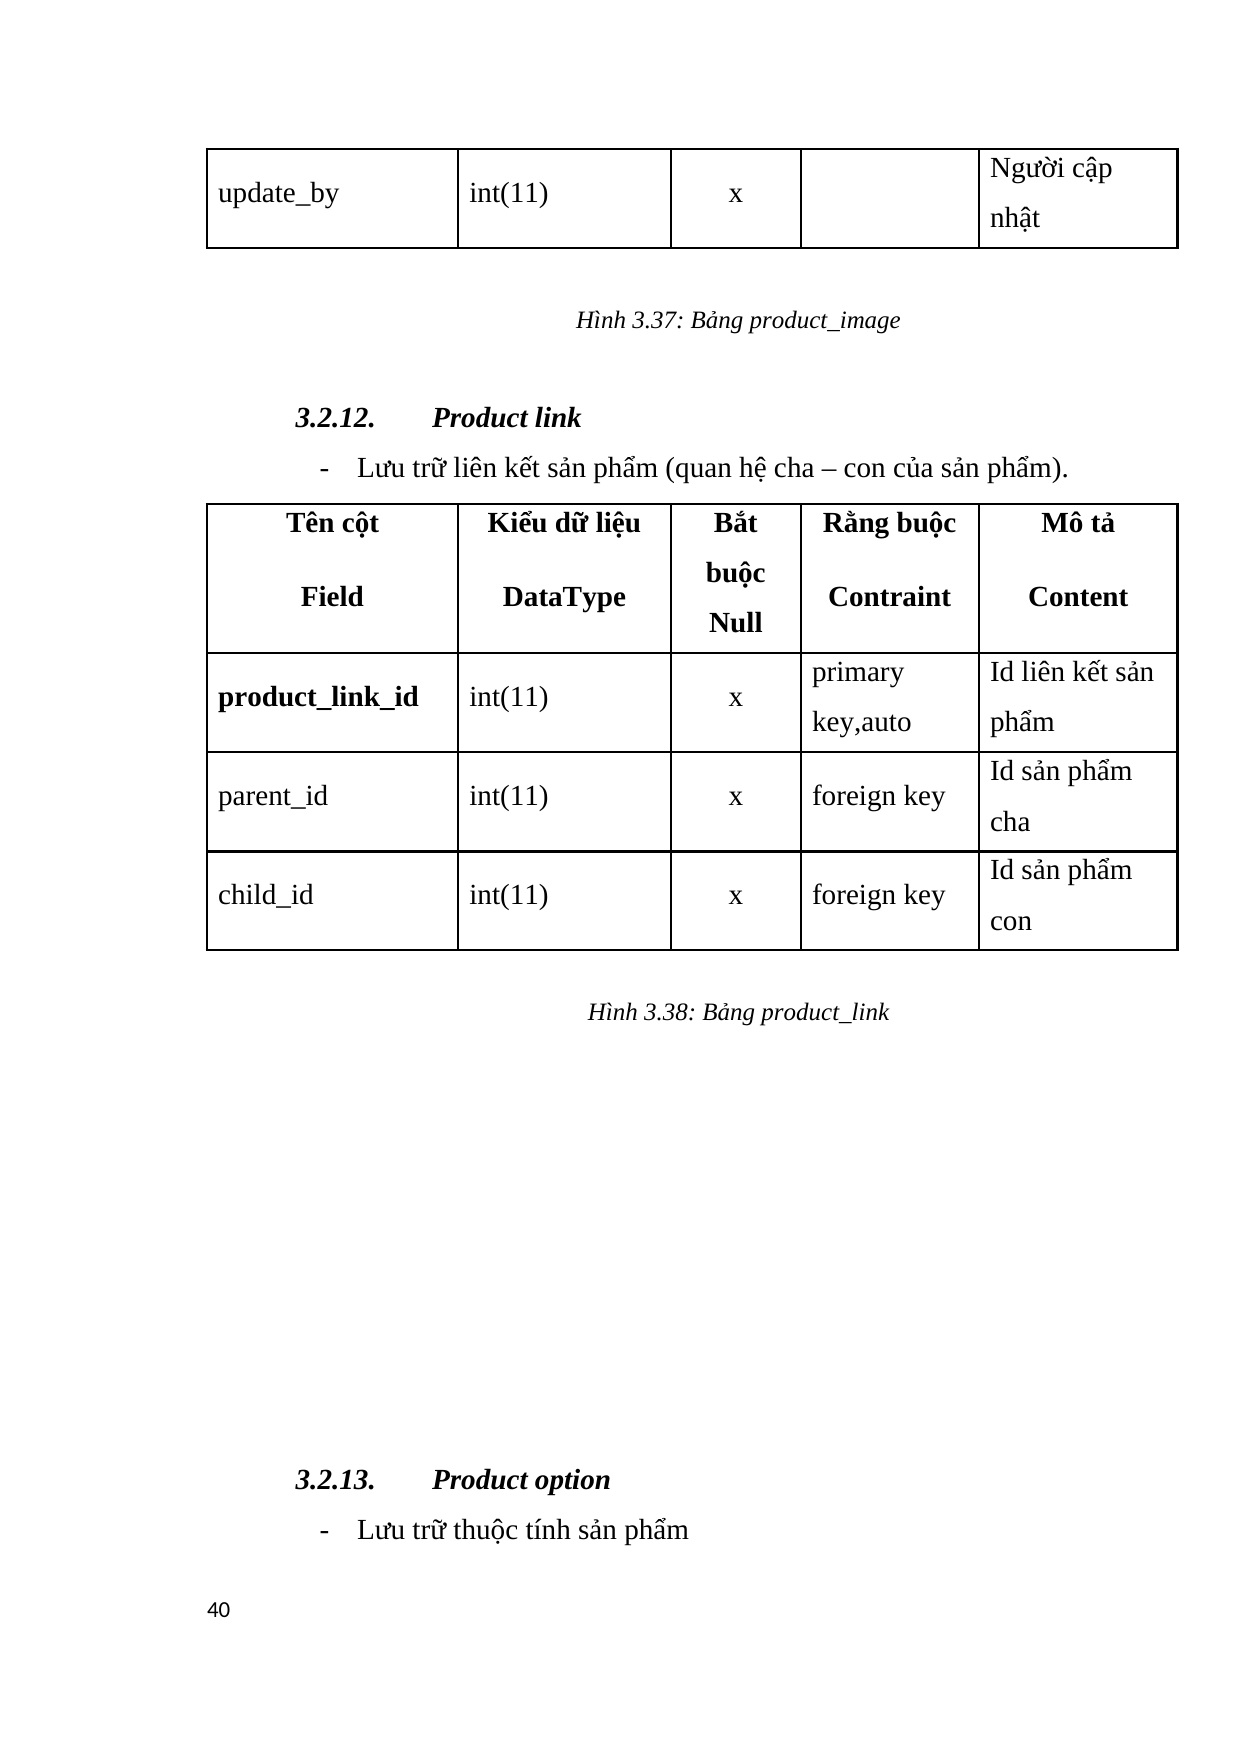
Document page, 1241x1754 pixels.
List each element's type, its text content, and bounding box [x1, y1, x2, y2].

table_cell int(11) [459, 753, 670, 850]
table_cell Field [208, 552, 457, 652]
table_cell Người cập nhật [980, 150, 1176, 247]
table_header Mô tả [980, 505, 1176, 552]
table_cell Content [980, 552, 1176, 652]
table_header Rằng buộc [802, 505, 978, 552]
table_cell primary key,auto [802, 654, 978, 751]
list Lưu trữ thuộc tính sản phẩm [319, 1512, 1122, 1546]
table_cell foreign key [802, 753, 978, 850]
table_cell [802, 150, 978, 247]
table_cell x [672, 150, 800, 247]
table_cell Id liên kết sản phẩm [980, 654, 1176, 751]
table_cell int(11) [459, 654, 670, 751]
subtitle Product link [295, 400, 1122, 433]
table_cell child_id [208, 853, 457, 949]
subtitle Product option [295, 1462, 1122, 1495]
list Lưu trữ liên kết sản phẩm (quan hệ cha – con của sản phẩm). [319, 450, 1122, 483]
table_cell Id sản phẩm con [980, 853, 1176, 949]
table_cell DataType [459, 552, 670, 652]
table_cell x [672, 753, 800, 850]
table_header Tên cột [208, 505, 457, 552]
table_cell x [672, 853, 800, 949]
table_cell Contraint [802, 552, 978, 652]
table_header Kiểu dữ liệu [459, 505, 670, 552]
table_cell x [672, 654, 800, 751]
table_cell Id sản phẩm cha [980, 753, 1176, 850]
table_cell update_by [208, 150, 457, 247]
table_cell parent_id [208, 753, 457, 850]
table_cell product_link_id [208, 654, 457, 751]
table_cell int(11) [459, 853, 670, 949]
table_header Bắt buộc Null [672, 505, 800, 652]
table_cell int(11) [459, 150, 670, 247]
table_cell foreign key [802, 853, 978, 949]
